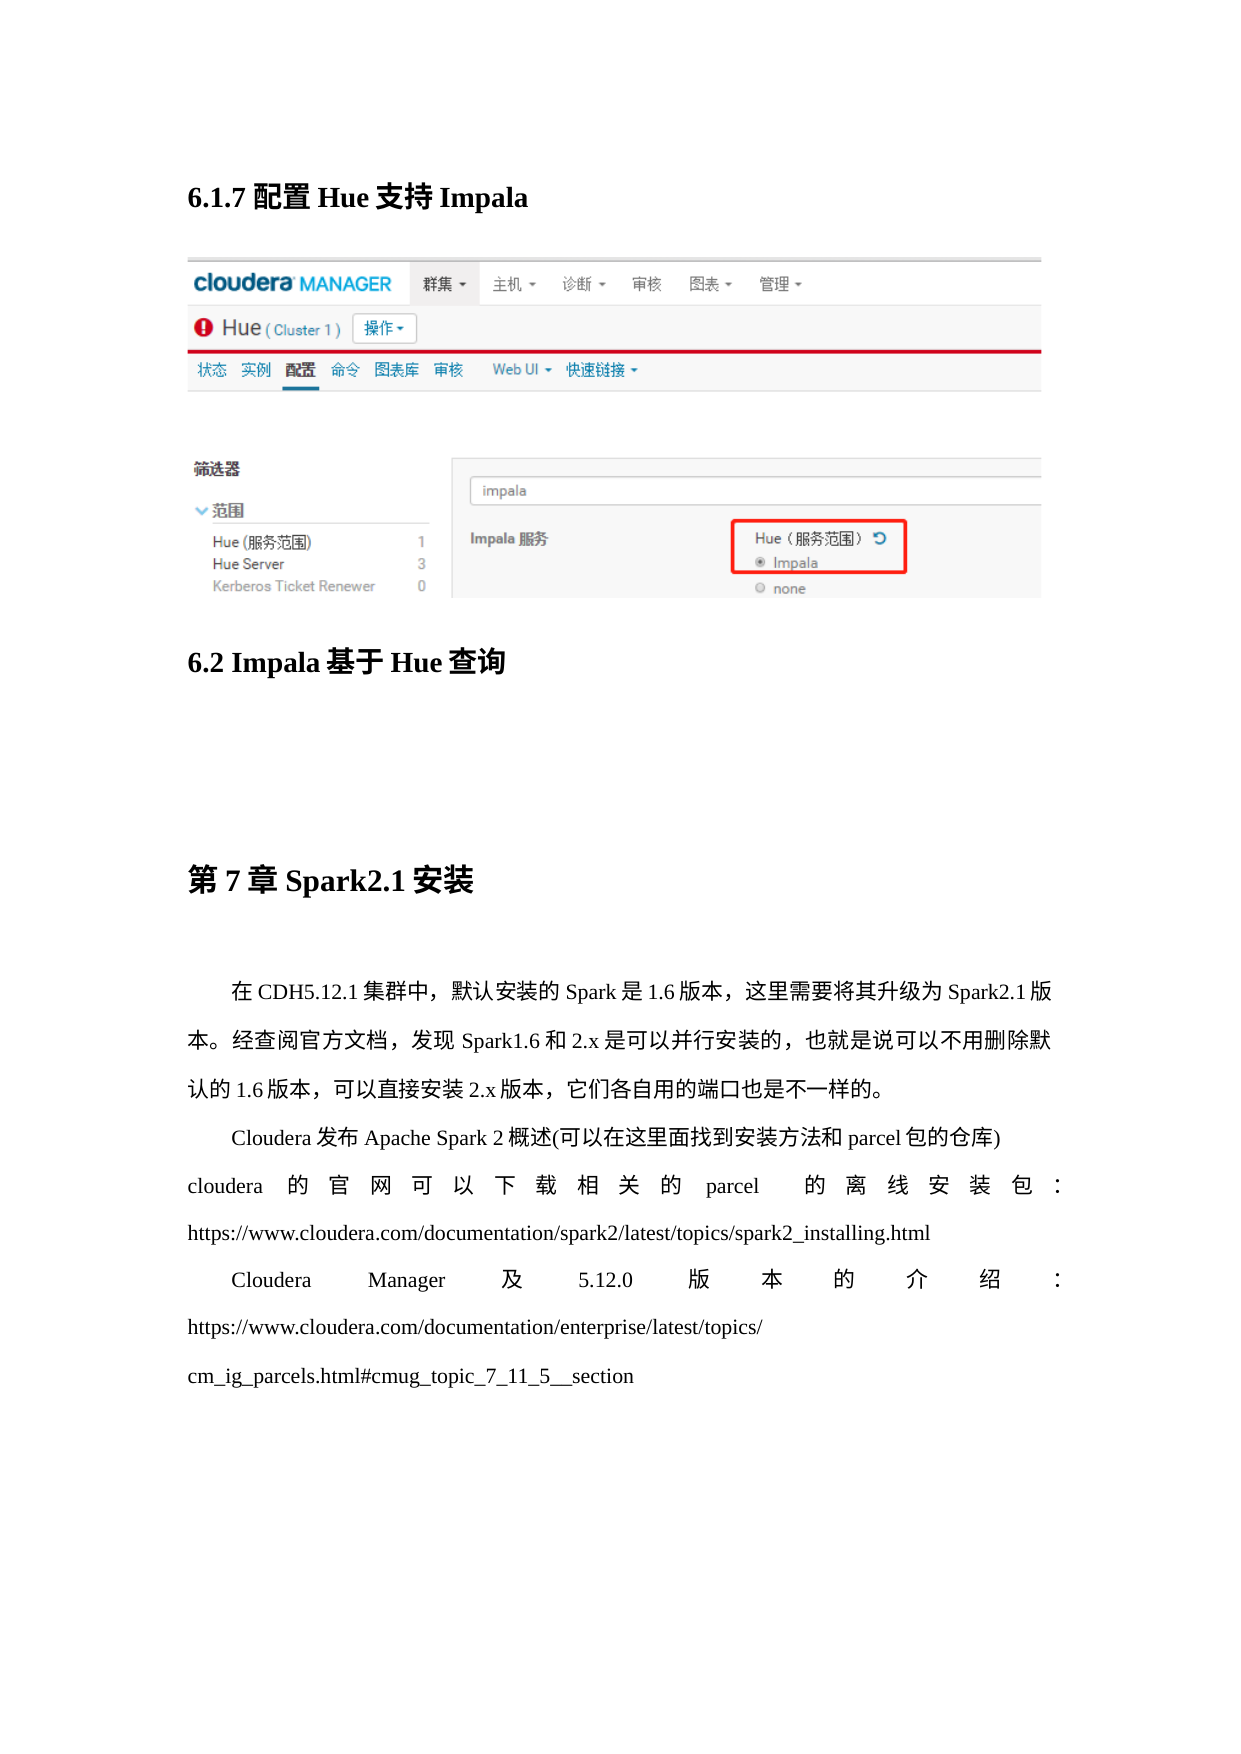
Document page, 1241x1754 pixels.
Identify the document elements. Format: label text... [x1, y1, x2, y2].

text 在CDH5.12.1集群中，默认安装的Spark是1.6版本，这里需要将其升级为Spark2.1版本。经查阅官方文档，发现Spark1.6和2.x是可以并行安装的，也就是说可以不用删除默认的1.6版本，可以直接安装2.x版本，它们各自用的端口也是不一样的。 [187, 974, 1053, 1104]
subtitle 第7章 Spark2.1安装 [187, 846, 1053, 911]
picture [187, 257, 1042, 598]
subtitle 6.1.7 配置Hue支持Impala [187, 162, 1053, 227]
text Cloudera发布Apache Spark 2概述(可以在这里面找到安装方法和parcel包的仓库) [187, 1120, 1053, 1152]
text cloudera的官网可以下载相关的parcel 的离线安装包：https://www.cloudera.com/documentation/spark2/latest/topics/spark2_installing.html [187, 1168, 1053, 1249]
text Cloudera Manager及5.12.0版本的介绍：https://www.cloudera.com/documentation/enterprise/latest/topics/cm_ig_parcels.html#cmug_topic_7_11_5__section [187, 1262, 1053, 1392]
text 6.2 Impala基于Hue查询 [187, 627, 1053, 692]
